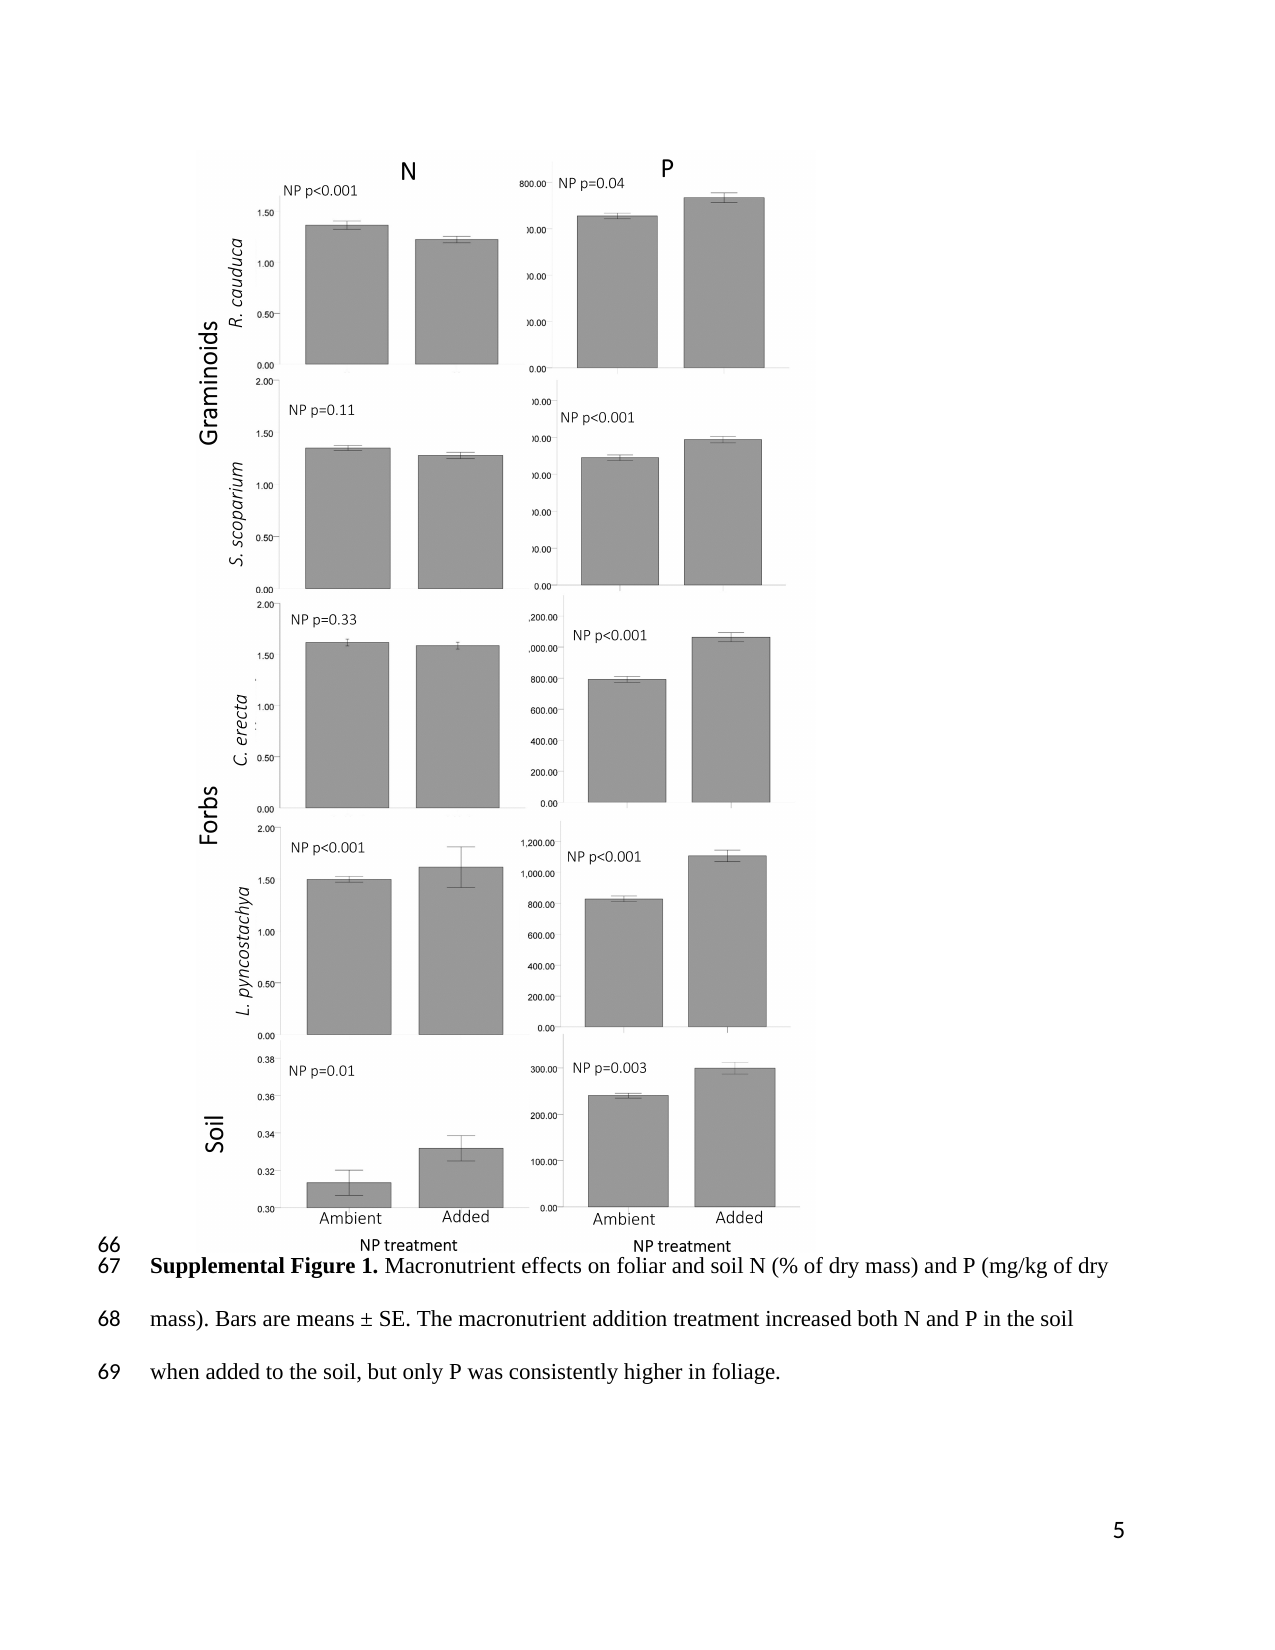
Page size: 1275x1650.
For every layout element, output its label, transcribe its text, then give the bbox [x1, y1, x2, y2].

text Supplemental Figure 1. Macronutrient effects on foliar and soil N (% of dry mass) and P (mg/kg of dry mass). Bars are means ± SE. The macronutrient addition treatment increased both N and P in the soil when added to the soil, but only P was consistently higher in foliage. [150, 1252, 1125, 1384]
picture [195, 150, 816, 1253]
